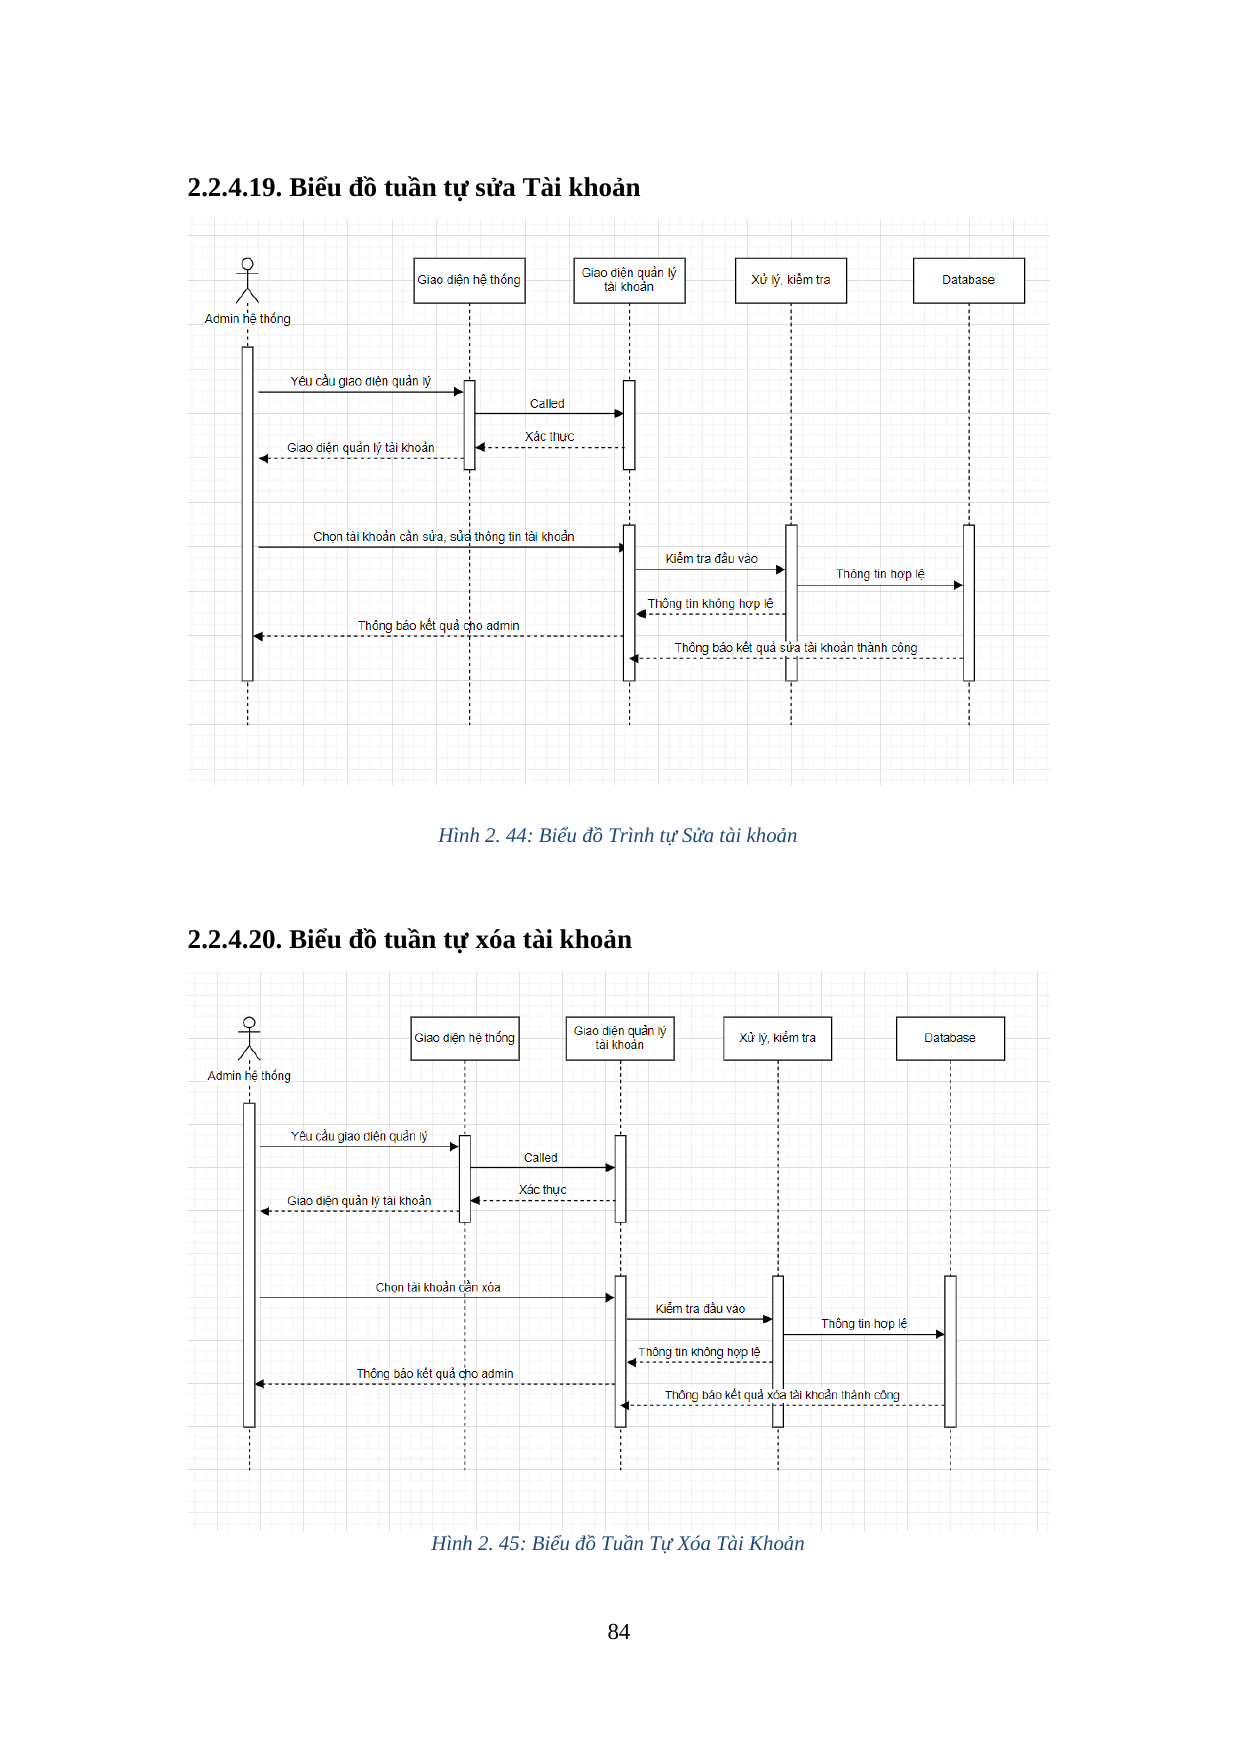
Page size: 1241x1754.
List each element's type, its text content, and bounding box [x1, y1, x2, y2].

picture [187, 971, 1050, 1531]
subtitle 2.2.4.19. Biểu đồ tuần tự sửa Tài khoản [187, 171, 1050, 202]
text Hình 2. 44: Biểu đồ Trình tự Sửa tài khoản [187, 823, 1050, 847]
subtitle 2.2.4.20. Biểu đồ tuần tự xóa tài khoản [187, 923, 1050, 954]
picture [187, 219, 1050, 785]
text Hình 2. 45: Biểu đồ Tuần Tự Xóa Tài Khoản [187, 1531, 1050, 1555]
